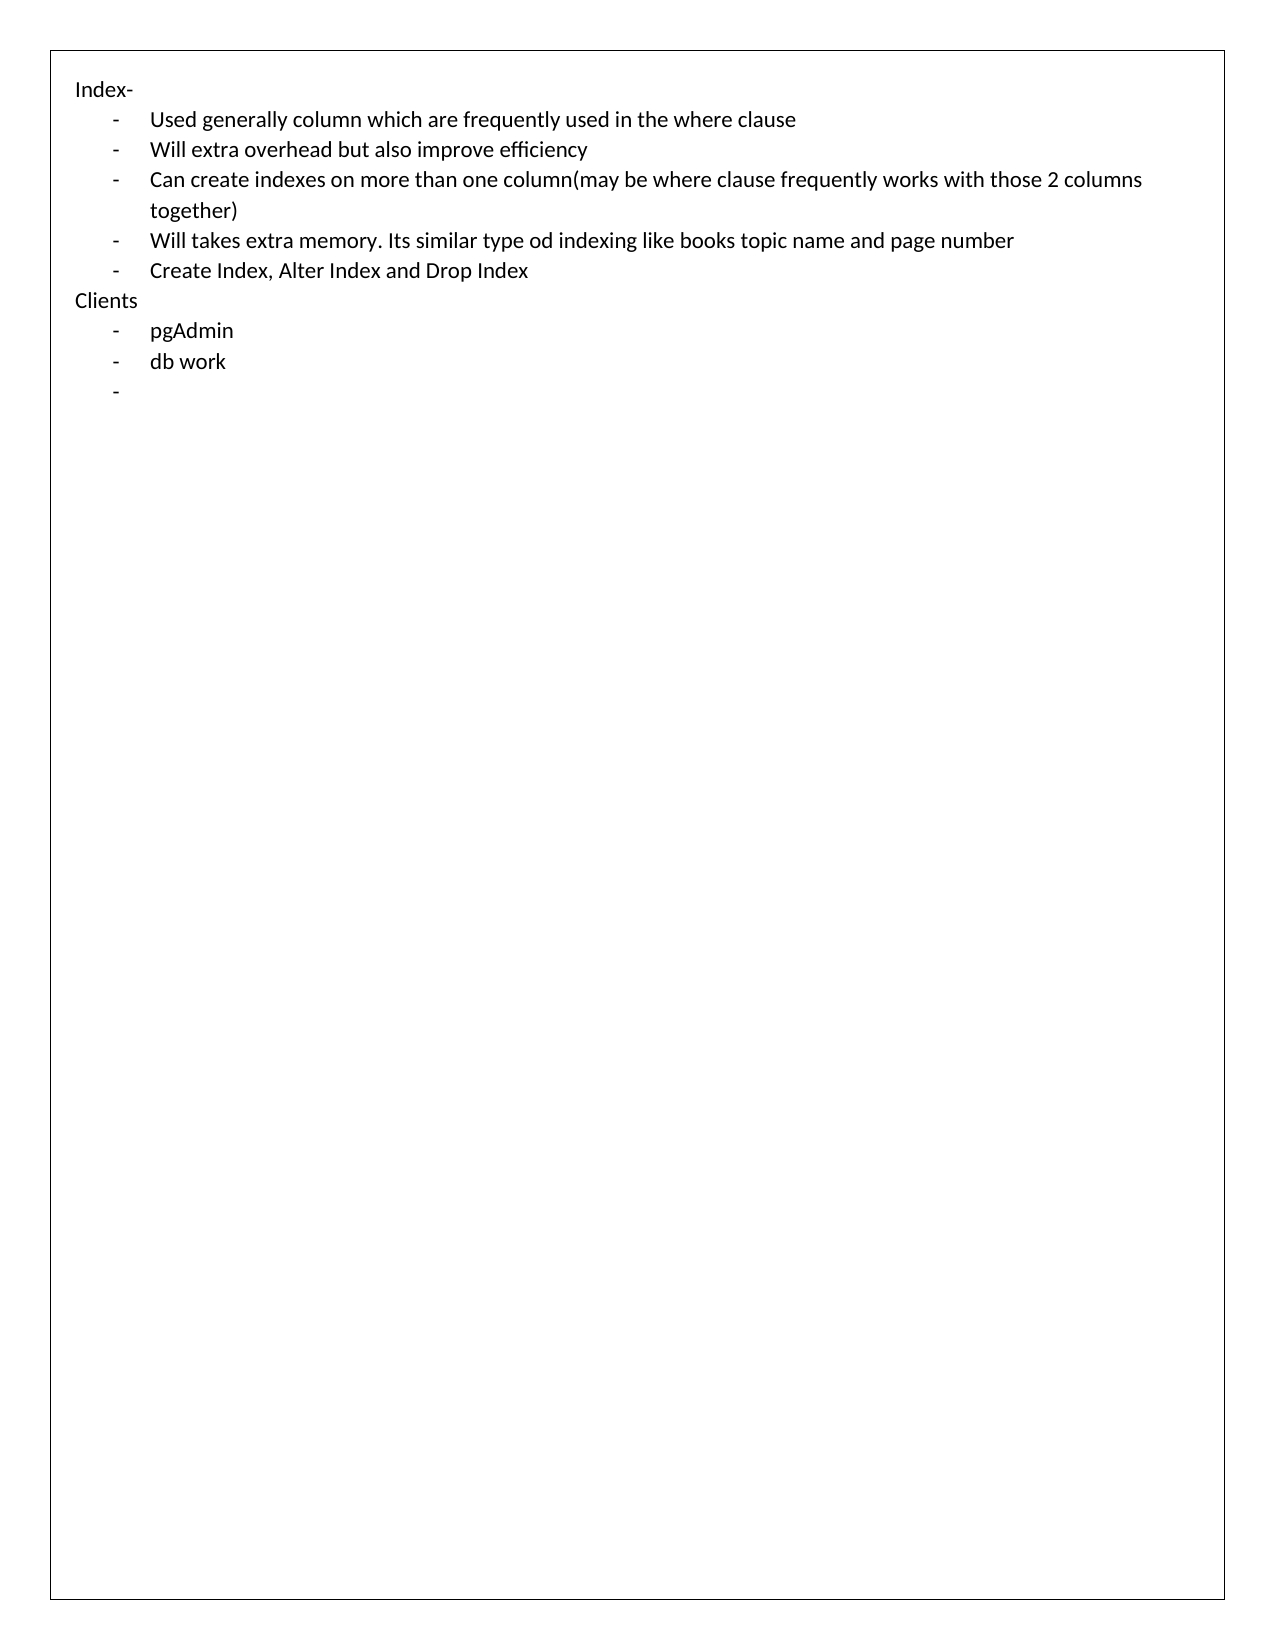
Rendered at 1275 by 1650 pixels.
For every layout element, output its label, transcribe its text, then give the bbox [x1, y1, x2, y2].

text Clients [75, 286, 1200, 314]
list Used generally column which are frequently used in the where clause [112, 105, 1200, 133]
list Will extra overhead but also improve efficiency [112, 135, 1200, 163]
list Can create indexes on more than one column(may be where clause frequently works with those 2 columns together) [112, 166, 1200, 224]
list Create Index, Alter Index and Drop Index [112, 256, 1200, 284]
list pgAdmin [112, 317, 1200, 345]
list Will takes extra memory. Its similar type od indexing like books topic name and page number [112, 226, 1200, 254]
list db work [112, 347, 1200, 375]
text Index- [75, 75, 1200, 103]
